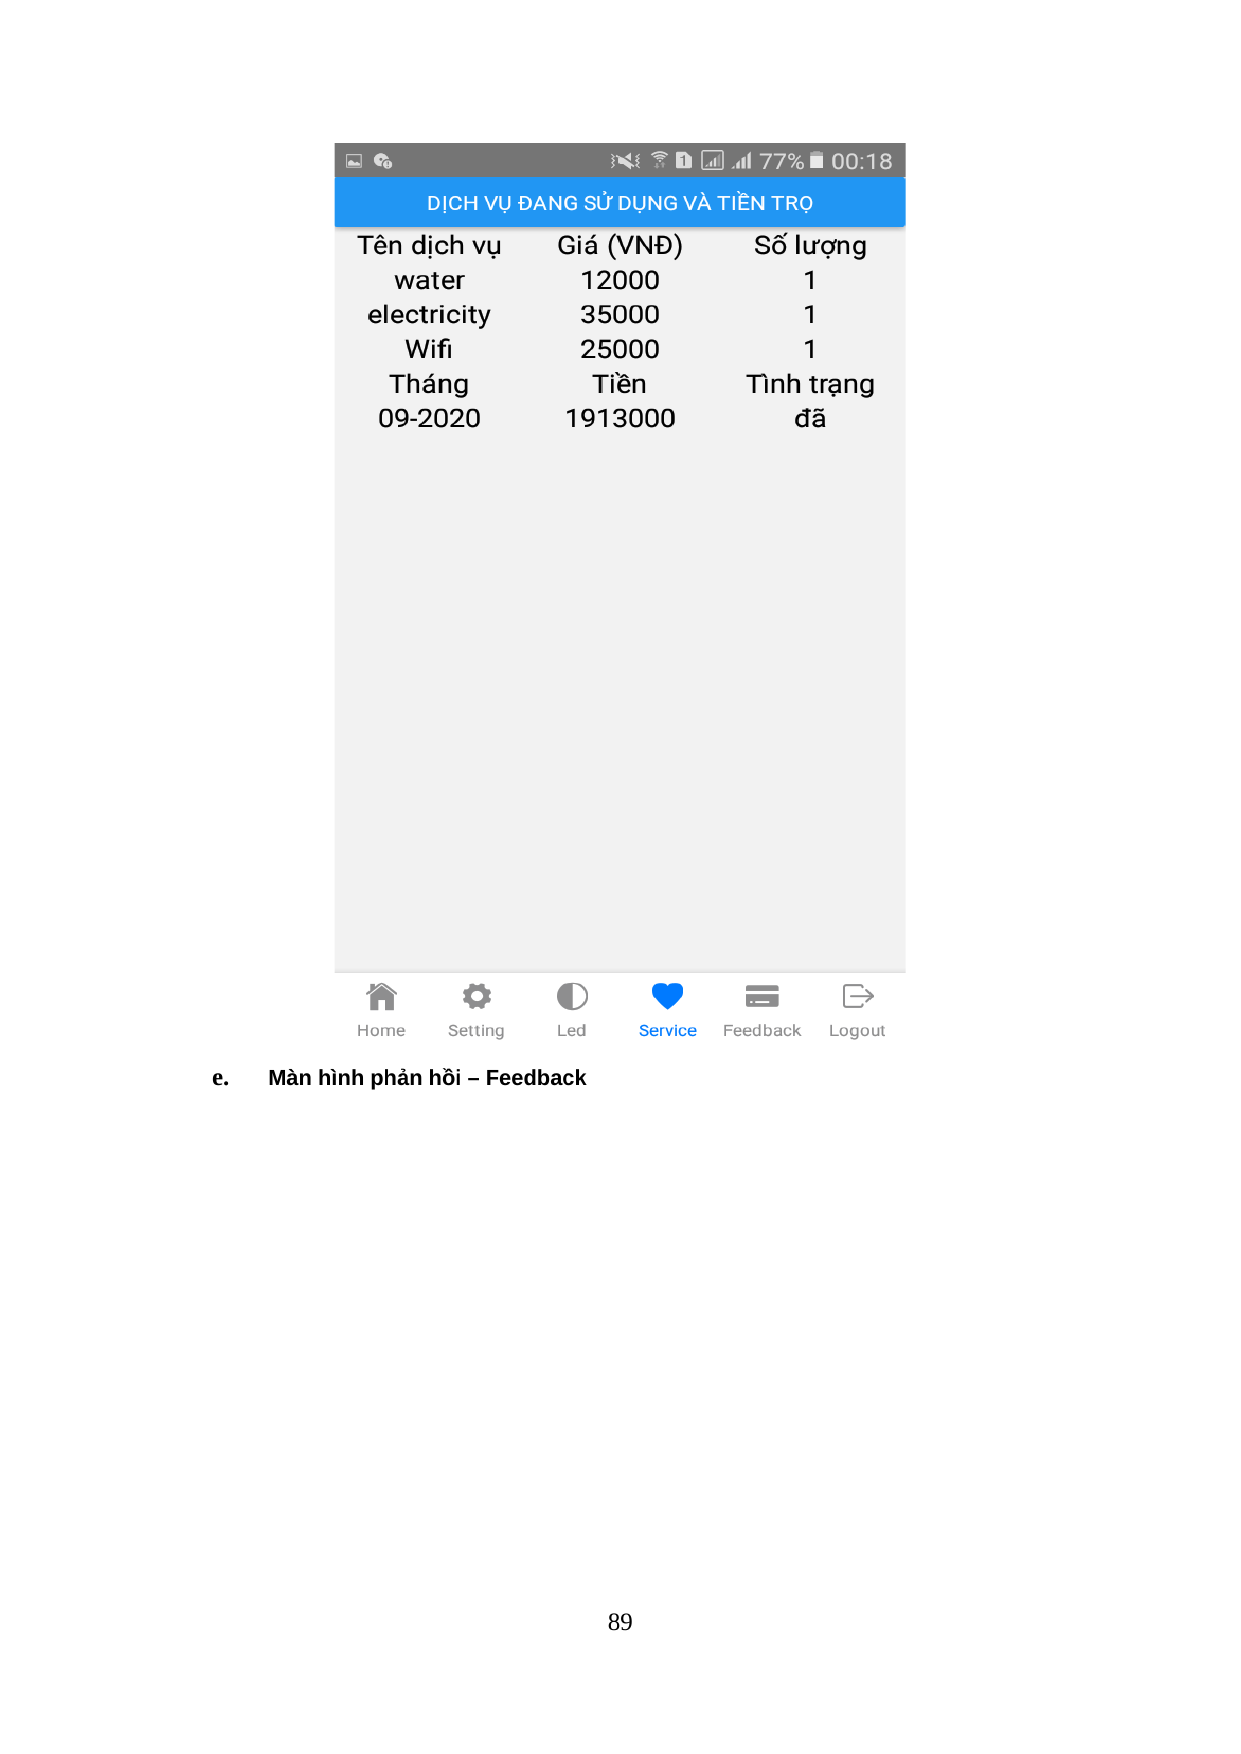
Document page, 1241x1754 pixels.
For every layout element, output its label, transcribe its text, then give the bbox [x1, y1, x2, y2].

subtitle Màn hình phản hồi – Feedback [156, 732, 1122, 1091]
picture [334, 143, 906, 1042]
